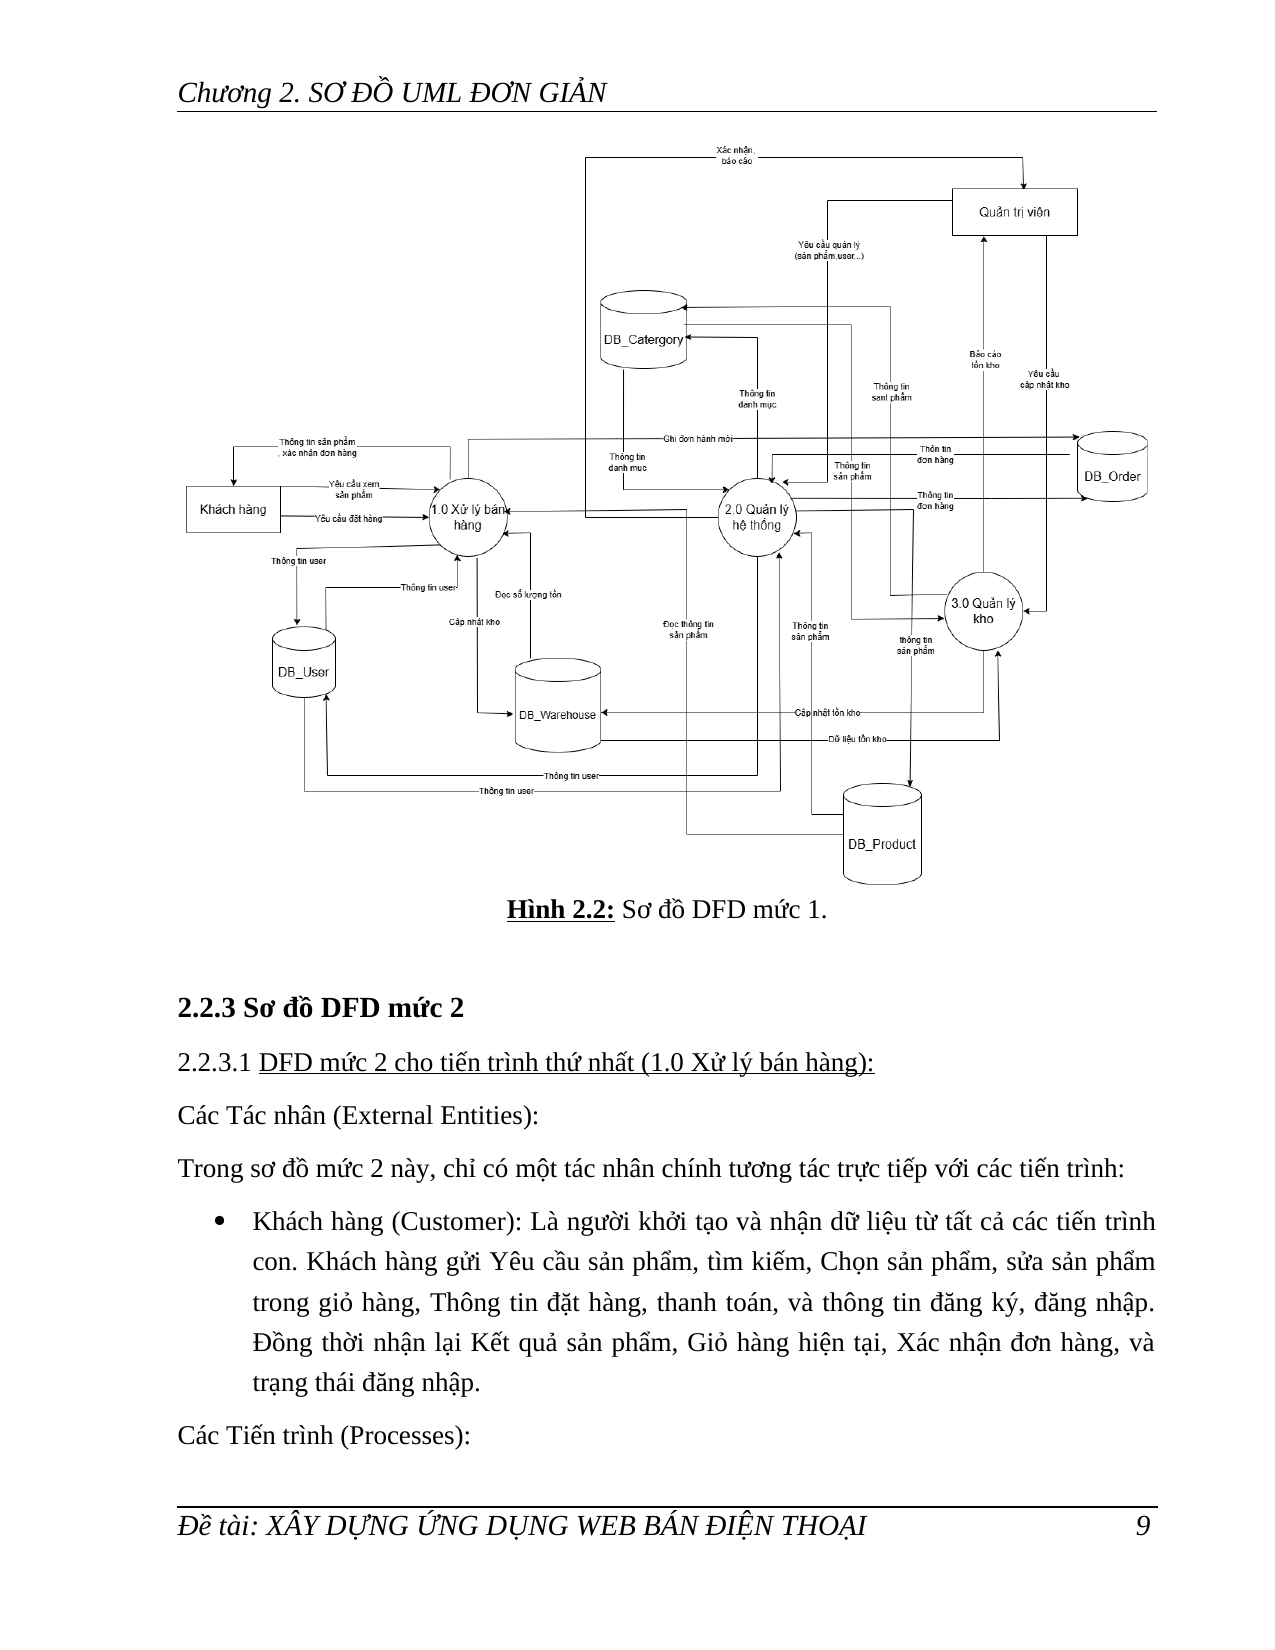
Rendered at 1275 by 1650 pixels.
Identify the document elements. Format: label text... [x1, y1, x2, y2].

text Các Tác nhân (External Entities): [177, 1099, 1157, 1130]
picture [186, 145, 1148, 885]
subtitle 2.2.3 Sơ đồ DFD mức 2 [177, 990, 1157, 1023]
text Trong sơ đồ mức 2 này, chỉ có một tác nhân chính tương tác trực tiếp với các tiến trình: [177, 1152, 1157, 1183]
list Khách hàng (Customer): Là người khởi tạo và nhận dữ liệu từ tất cả các tiến trình con. Khách hàng gửi Yêu cầu sản phẩm, tìm kiếm, Chọn sản phẩm, sửa sản phẩm trong giỏ hàng, Thông tin đặt hàng, thanh toán, và thông tin đăng ký, đăng nhập. Đồng thời nhận lại Kết quả sản phẩm, Giỏ hàng hiện tại, Xác nhận đơn hàng, và trạng thái đăng nhập. [215, 1205, 1157, 1398]
text Các Tiến trình (Processes): [177, 1419, 1157, 1451]
text Hình 2.2: Sơ đồ DFD mức 1. [177, 893, 1157, 924]
subtitle 2.2.3.1 DFD mức 2 cho tiến trình thứ nhất (1.0 Xử lý bán hàng): [177, 1046, 1157, 1077]
